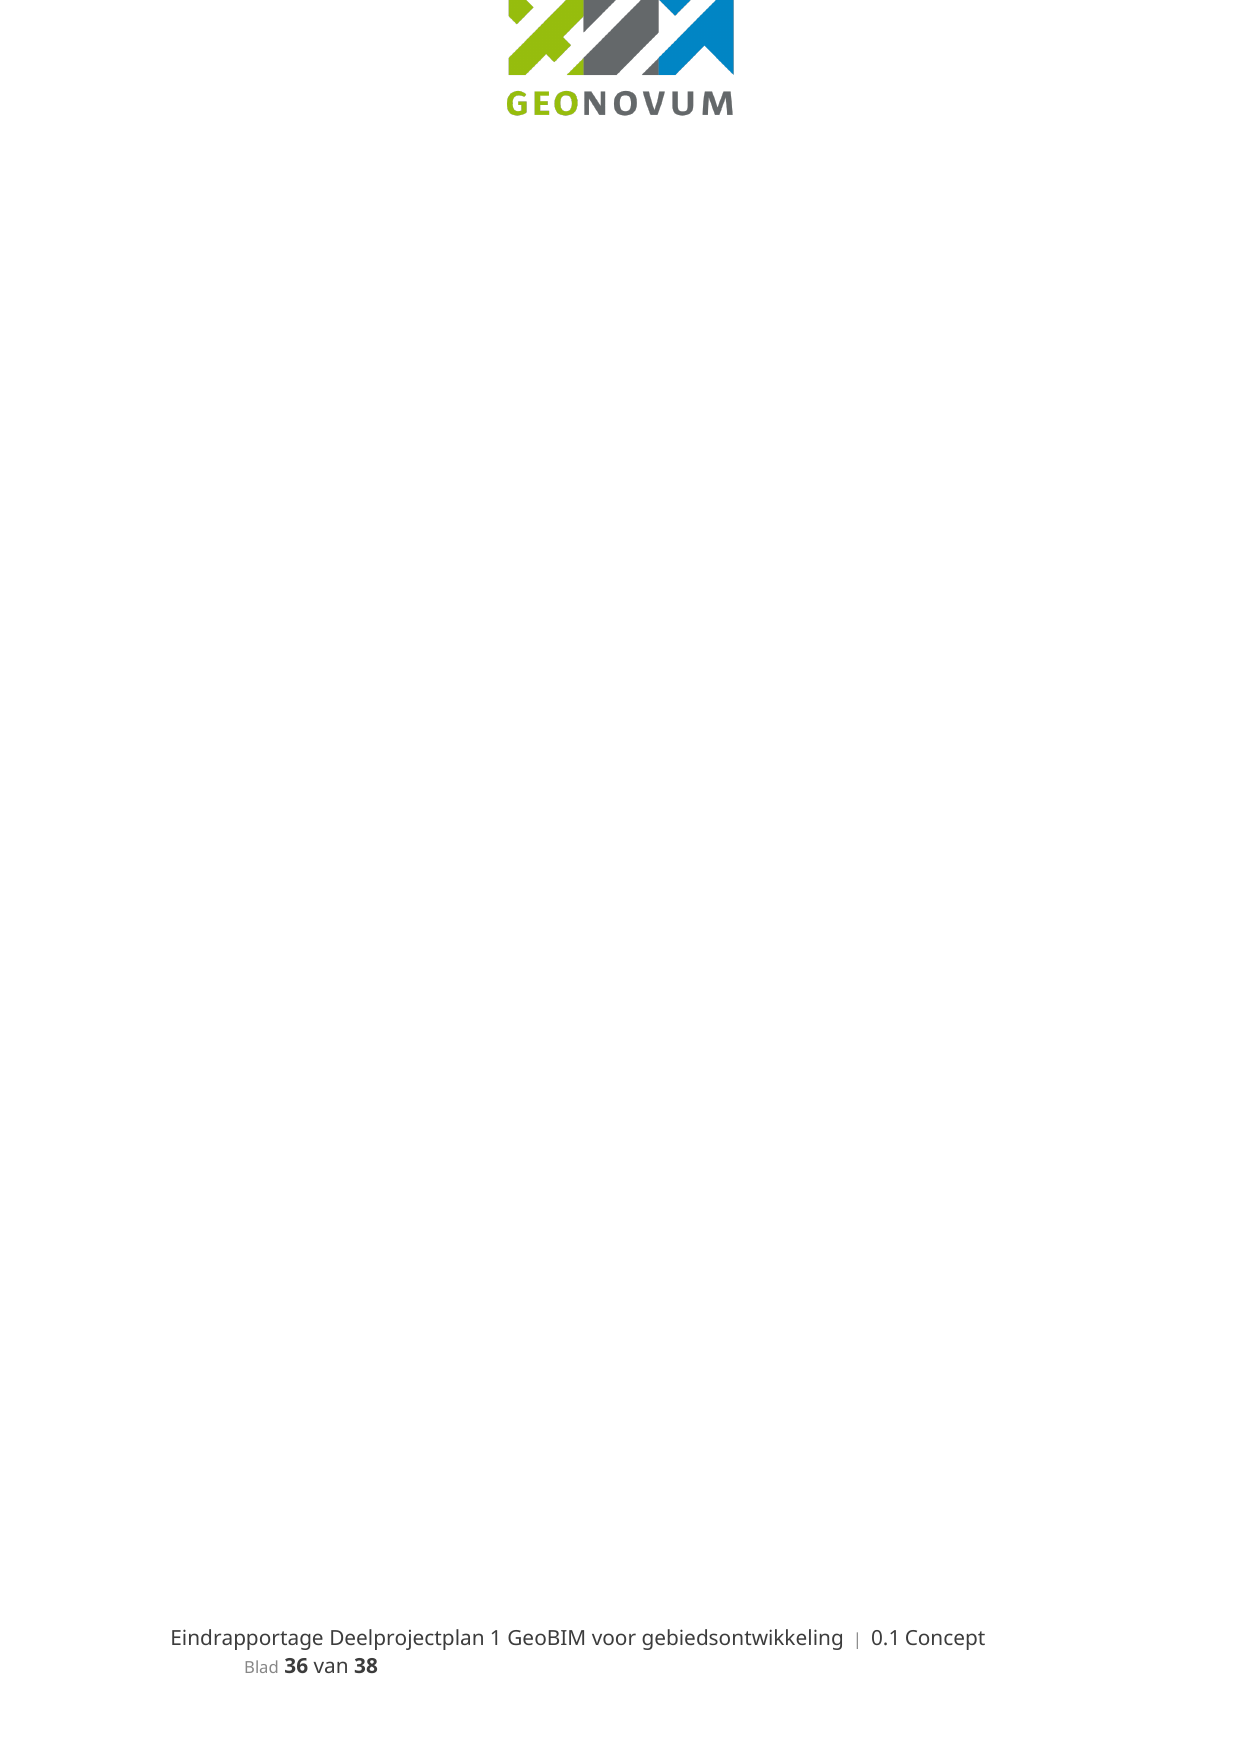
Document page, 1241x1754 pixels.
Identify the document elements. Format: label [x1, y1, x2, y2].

picture [505, 0, 736, 118]
